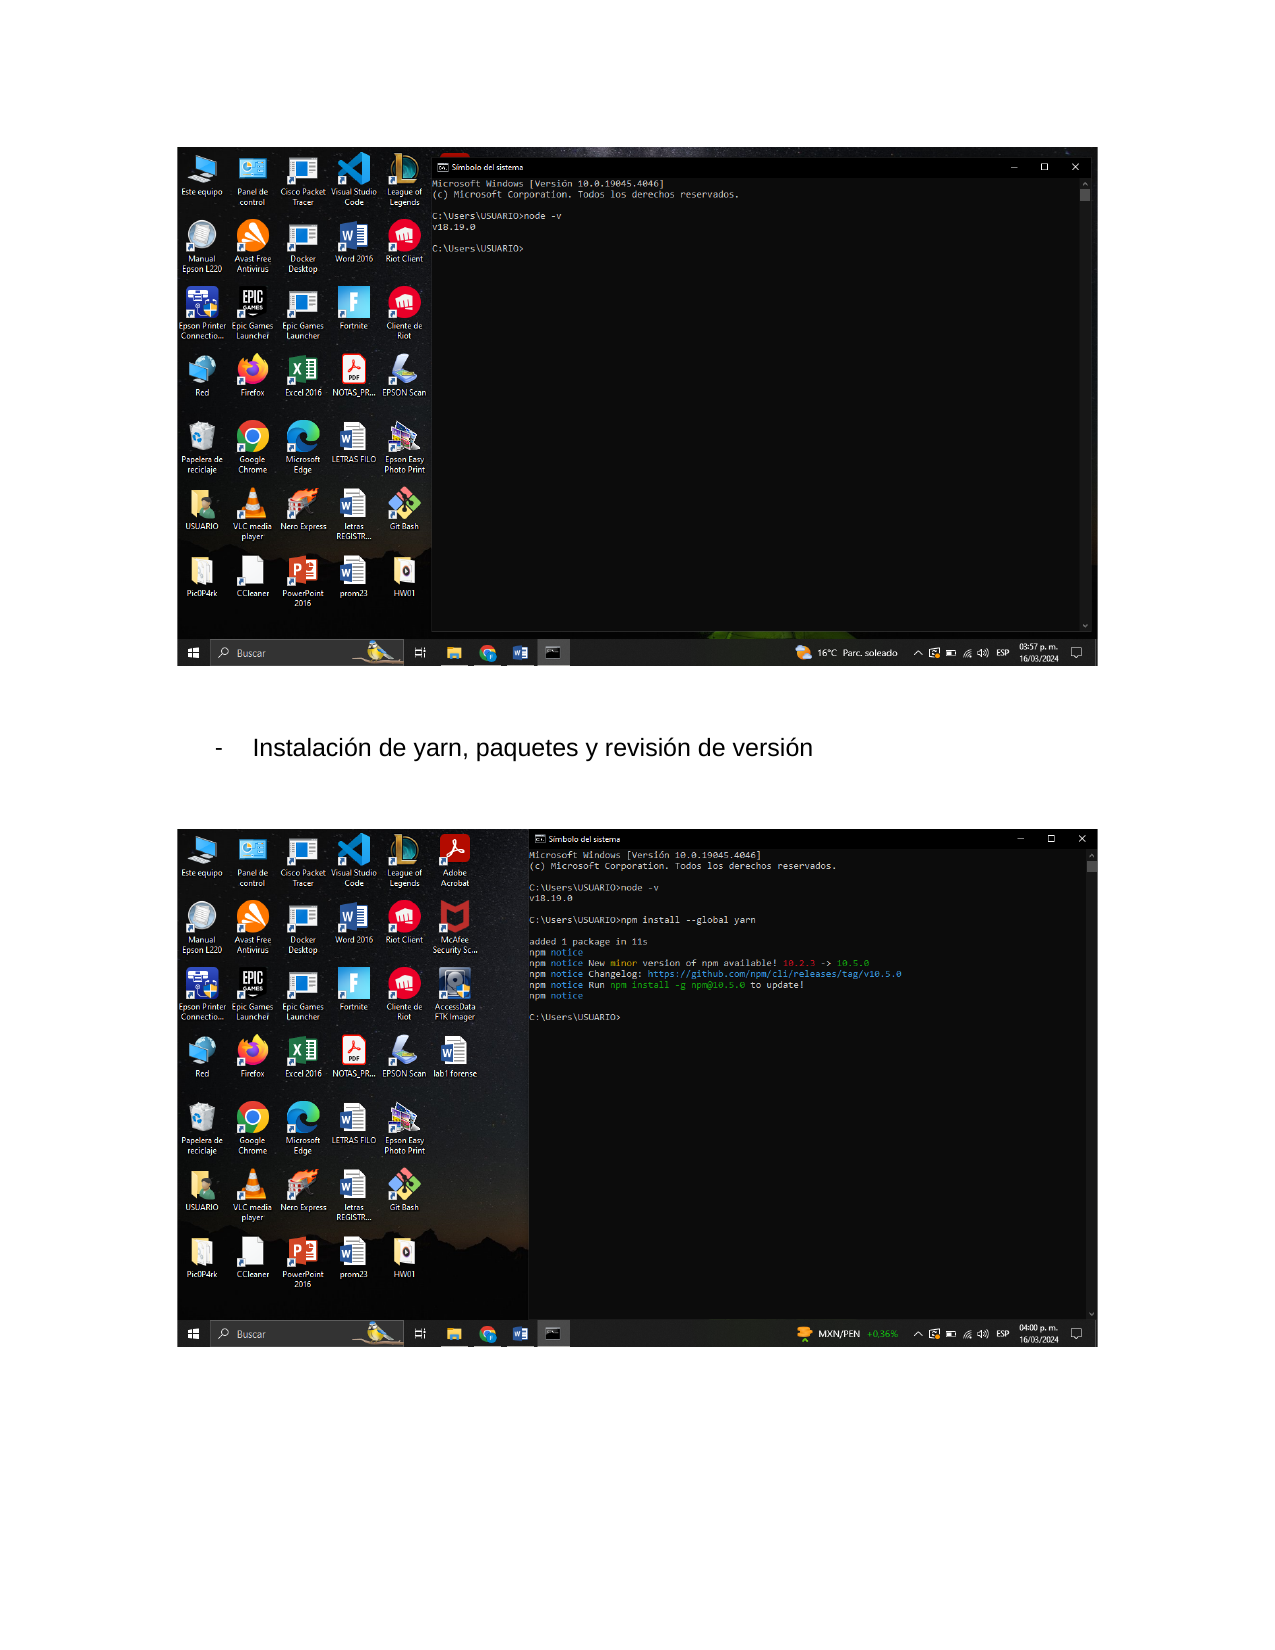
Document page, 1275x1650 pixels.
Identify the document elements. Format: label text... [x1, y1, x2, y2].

picture [177, 147, 1098, 666]
list Instalación de yarn, paquetes y revisión de versión [215, 732, 1098, 762]
picture [177, 829, 1098, 1347]
